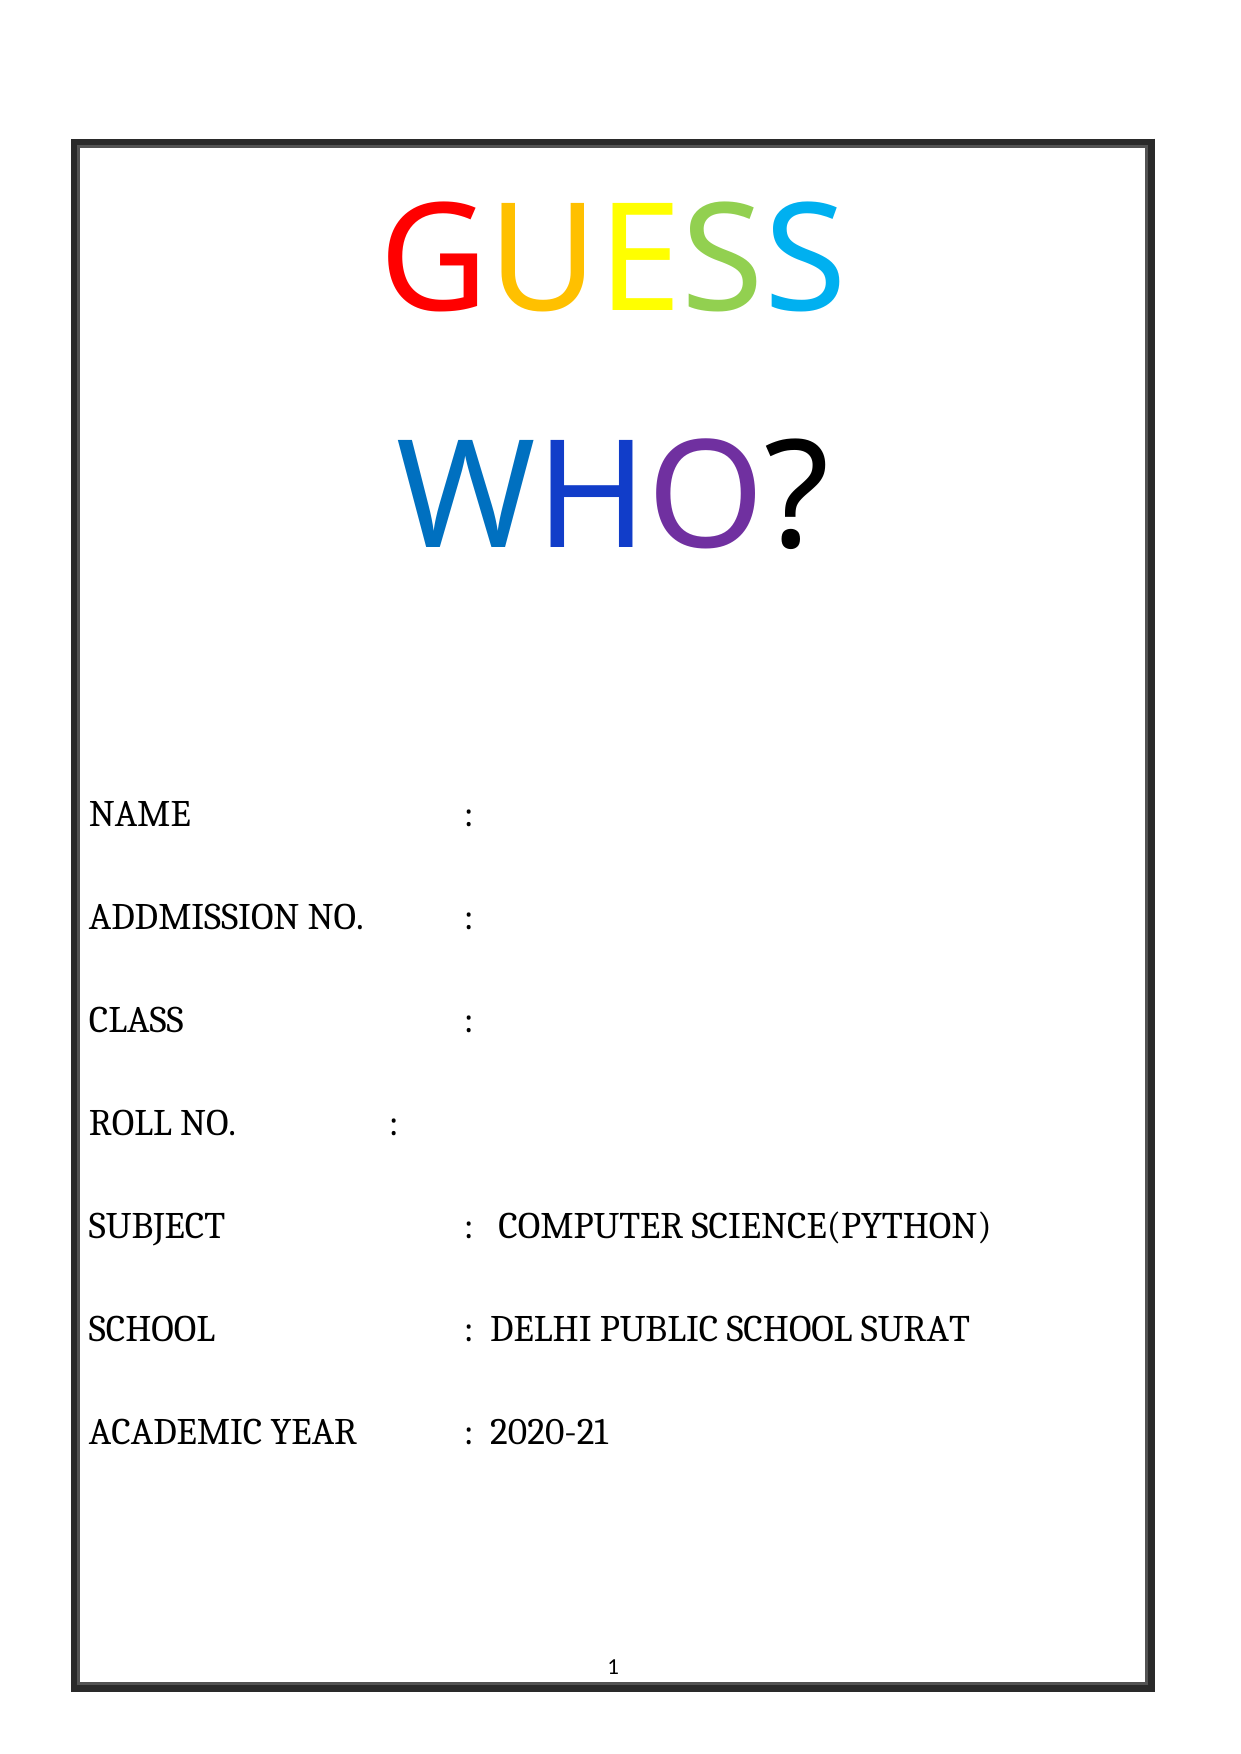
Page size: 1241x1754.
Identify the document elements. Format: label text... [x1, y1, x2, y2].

text SCHOOL : DELHI PUBLIC SCHOOL SURAT [89, 1307, 1137, 1351]
text WHO? [89, 387, 1137, 591]
text CLASS : [89, 999, 1137, 1042]
text ACADEMIC YEAR : 2020-21 [89, 1410, 1137, 1453]
text GUESS [89, 150, 1137, 354]
text NAME : [89, 793, 1137, 836]
text SUBJECT : COMPUTER SCIENCE(PYTHON) [89, 1204, 1137, 1248]
text ADDMISSION NO. : [89, 896, 1137, 939]
text ROLL NO. : [89, 1102, 1137, 1145]
